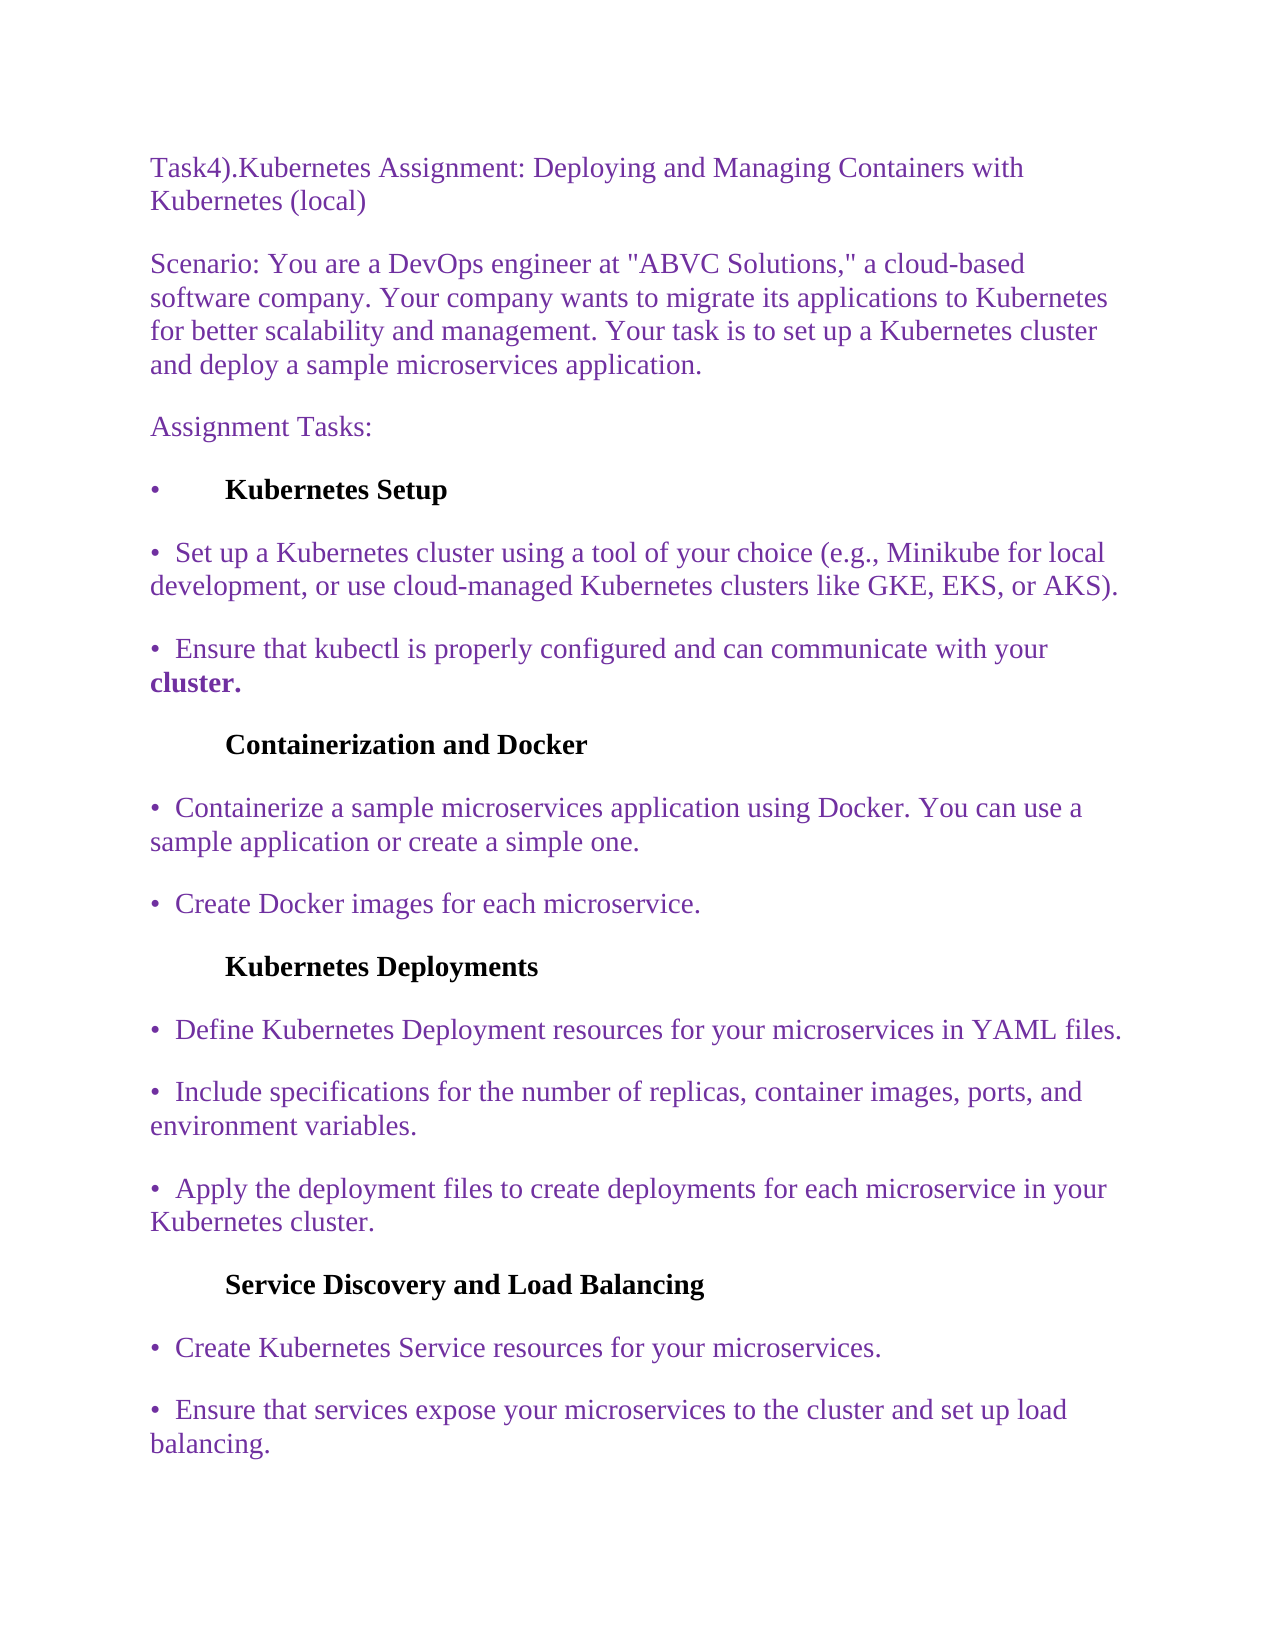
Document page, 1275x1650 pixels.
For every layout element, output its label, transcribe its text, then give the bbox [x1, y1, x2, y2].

text Assignment Tasks: [150, 409, 1125, 443]
text • Define Kubernetes Deployment resources for your microservices in YAML files. [150, 1012, 1125, 1045]
text Containerization and Docker [150, 727, 1125, 761]
text • Create Docker images for each microservice. [150, 886, 1125, 920]
text Task4).Kubernetes Assignment: Deploying and Managing Containers with Kubernetes (local) [150, 150, 1125, 217]
text Service Discovery and Load Balancing [150, 1267, 1125, 1301]
text • Ensure that services expose your microservices to the cluster and set up load balancing. [150, 1392, 1125, 1459]
text • Set up a Kubernetes cluster using a tool of your choice (e.g., Minikube for local development, or use cloud-managed Kubernetes clusters like GKE, EKS, or AKS). [150, 535, 1125, 602]
text • Kubernetes Setup [150, 472, 1125, 506]
text • Apply the deployment files to create deployments for each microservice in your Kubernetes cluster. [150, 1171, 1125, 1238]
text Scenario: You are a DevOps engineer at "ABVC Solutions," a cloud-based software company. Your company wants to migrate its applications to Kubernetes for better scalability and management. Your task is to set up a Kubernetes cluster and deploy a sample microservices application. [150, 246, 1125, 380]
text • Containerize a sample microservices application using Docker. You can use a sample application or create a simple one. [150, 790, 1125, 857]
text • Include specifications for the number of replicas, container images, ports, and environment variables. [150, 1074, 1125, 1142]
text • Ensure that kubectl is properly configured and can communicate with your cluster. [150, 631, 1125, 698]
text • Create Kubernetes Service resources for your microservices. [150, 1330, 1125, 1363]
text Kubernetes Deployments [150, 949, 1125, 983]
